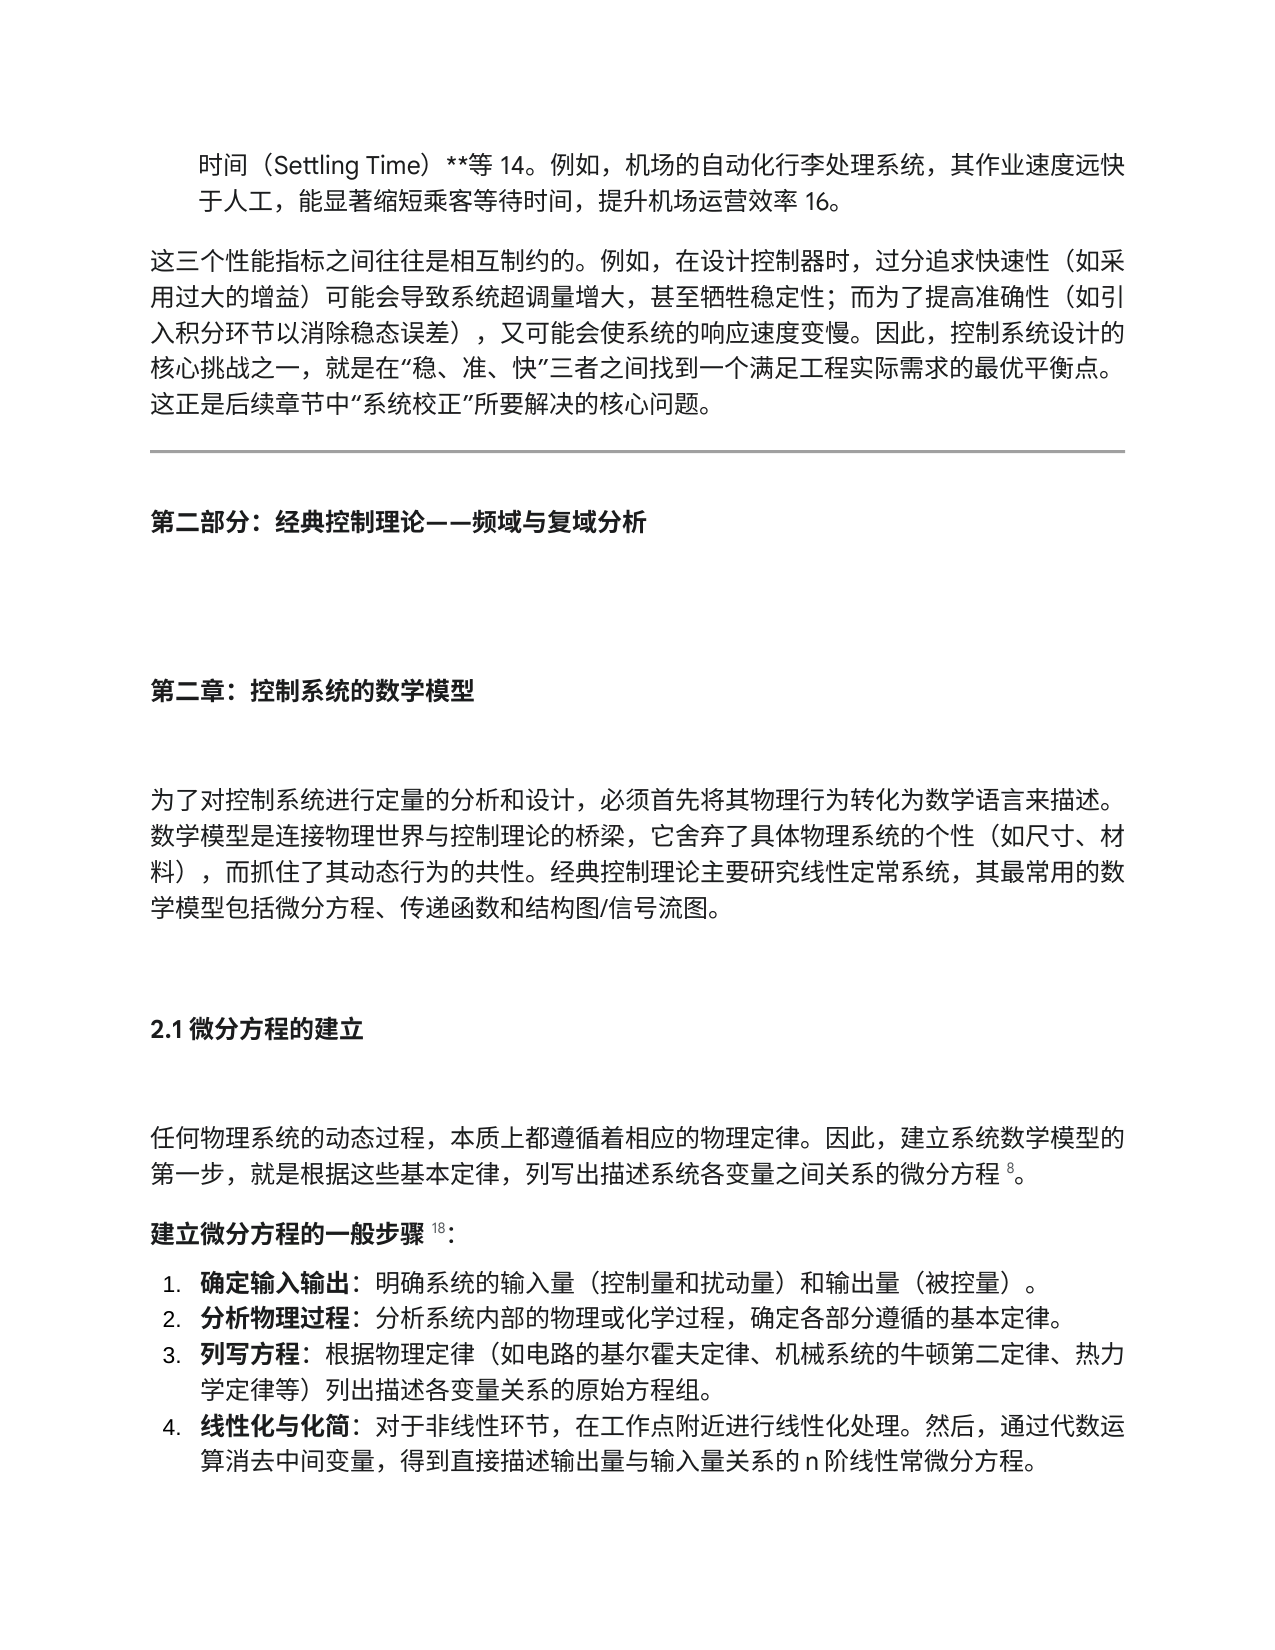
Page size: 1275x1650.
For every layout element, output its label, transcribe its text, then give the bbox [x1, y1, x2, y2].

list 确定输入输出：明确系统的输入量（控制量和扰动量）和输出量（被控量）。 [162, 1268, 1125, 1299]
subtitle 第二部分：经典控制理论——频域与复域分析 [150, 507, 1125, 538]
list 线性化与化简：对于非线性环节，在工作点附近进行线性化处理。然后，通过代数运算消去中间变量，得到直接描述输出量与输入量关系的n阶线性常微分方程。 [162, 1411, 1125, 1478]
list 分析物理过程：分析系统内部的物理或化学过程，确定各部分遵循的基本定律。 [162, 1304, 1125, 1335]
text 建立微分方程的一般步骤 18： [150, 1220, 1125, 1251]
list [161, 150, 1125, 217]
text 这三个性能指标之间往往是相互制约的。例如，在设计控制器时，过分追求快速性（如采用过大的增益）可能会导致系统超调量增大，甚至牺牲稳定性；而为了提高准确性（如引入积分环节以消除稳态误差），又可能会使系统的响应速度变慢。因此，控制系统设计的核心挑战之一，就是在“稳、准、快”三者之间找到一个满足工程实际需求的最优平衡点。这正是后续章节中“系统校正”所要解决的核心问题。 [150, 246, 1125, 421]
subtitle 2.1 微分方程的建立 [150, 1014, 1125, 1046]
list 列写方程：根据物理定律（如电路的基尔霍夫定律、机械系统的牛顿第二定律、热力学定律等）列出描述各变量关系的原始方程组。 [162, 1339, 1125, 1406]
text 为了对控制系统进行定量的分析和设计，必须首先将其物理行为转化为数学语言来描述。数学模型是连接物理世界与控制理论的桥梁，它舍弃了具体物理系统的个性（如尺寸、材料），而抓住了其动态行为的共性。经典控制理论主要研究线性定常系统，其最常用的数学模型包括微分方程、传递函数和结构图/信号流图。 [150, 786, 1125, 924]
subtitle 第二章：控制系统的数学模型 [150, 677, 1125, 708]
text 任何物理系统的动态过程，本质上都遵循着相应的物理定律。因此，建立系统数学模型的第一步，就是根据这些基本定律，列写出描述系统各变量之间关系的微分方程 8。 [150, 1123, 1125, 1190]
